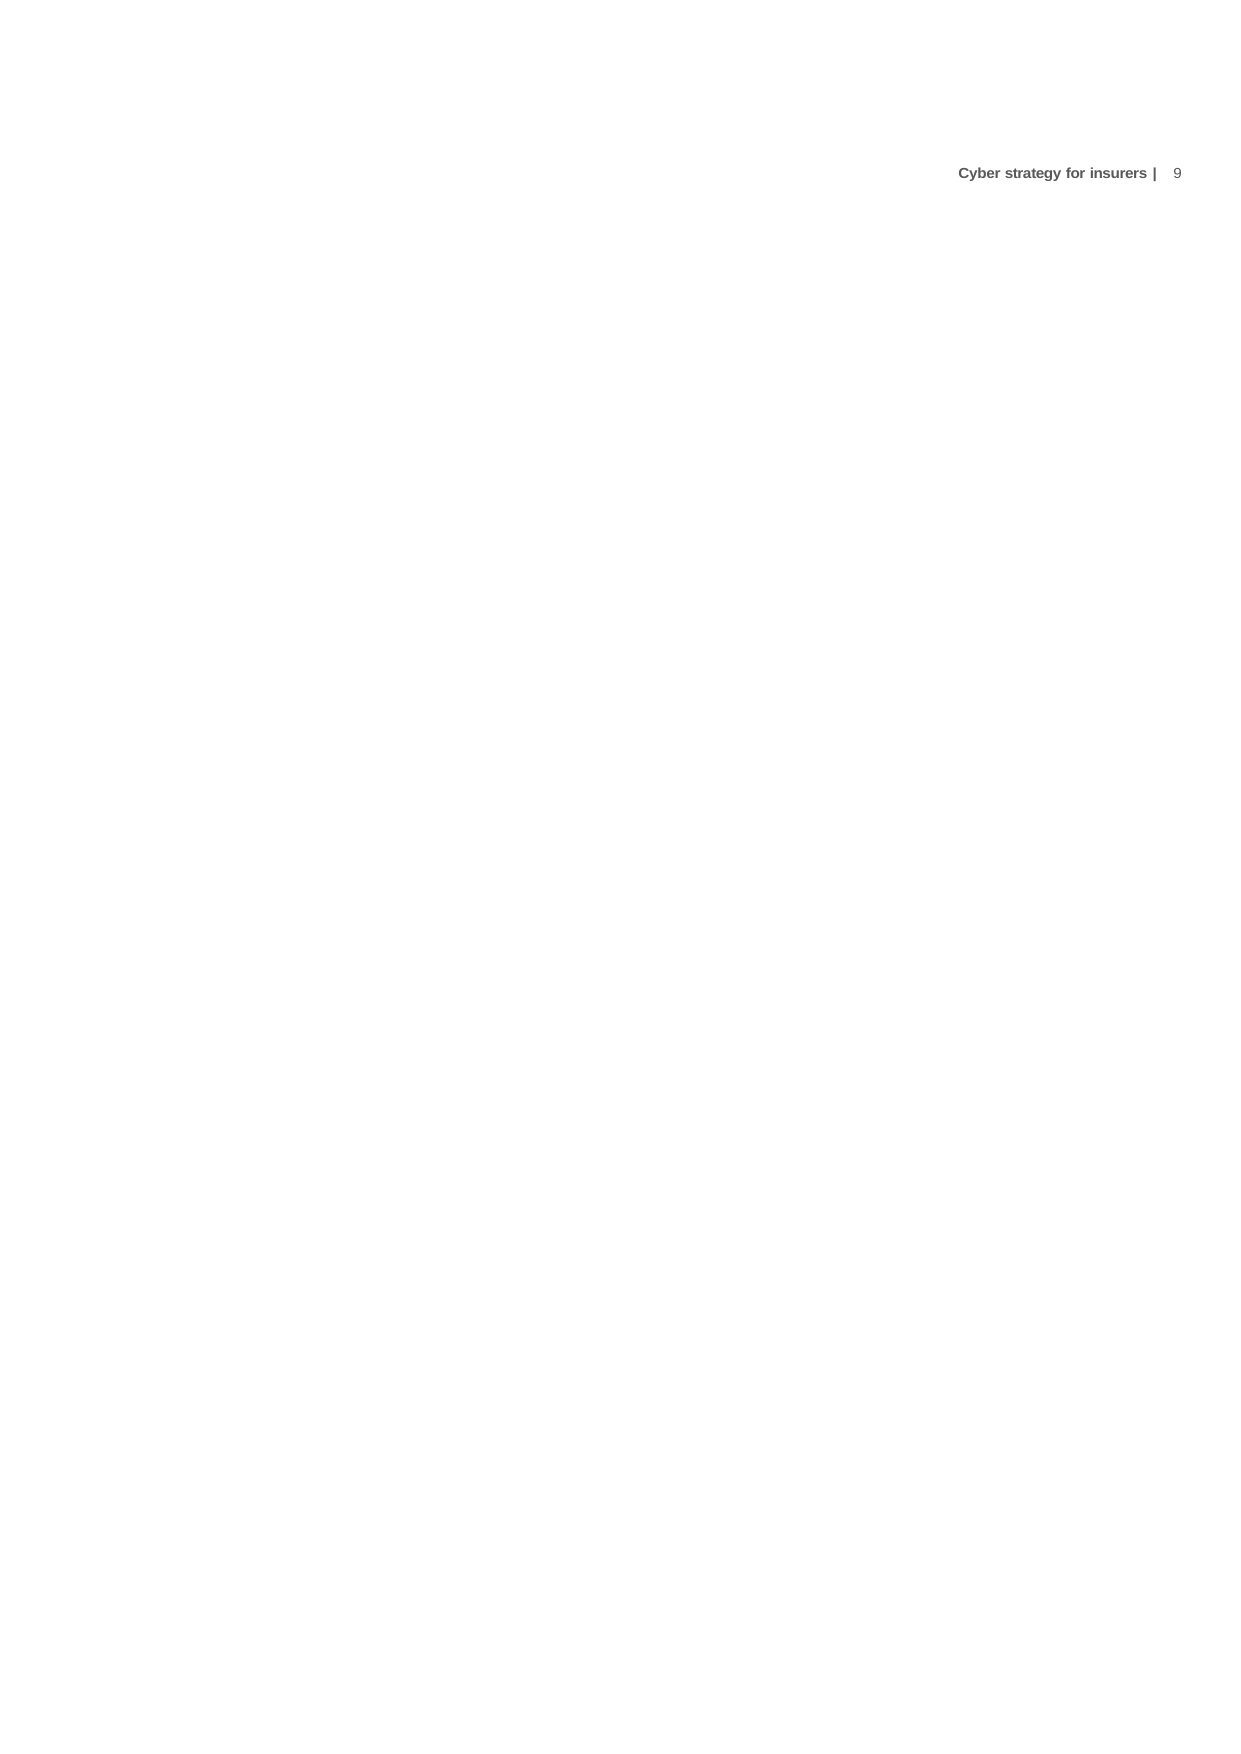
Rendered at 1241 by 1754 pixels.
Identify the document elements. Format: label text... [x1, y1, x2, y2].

text Cyber strategy for insurers | 9 [0, 164, 1182, 181]
